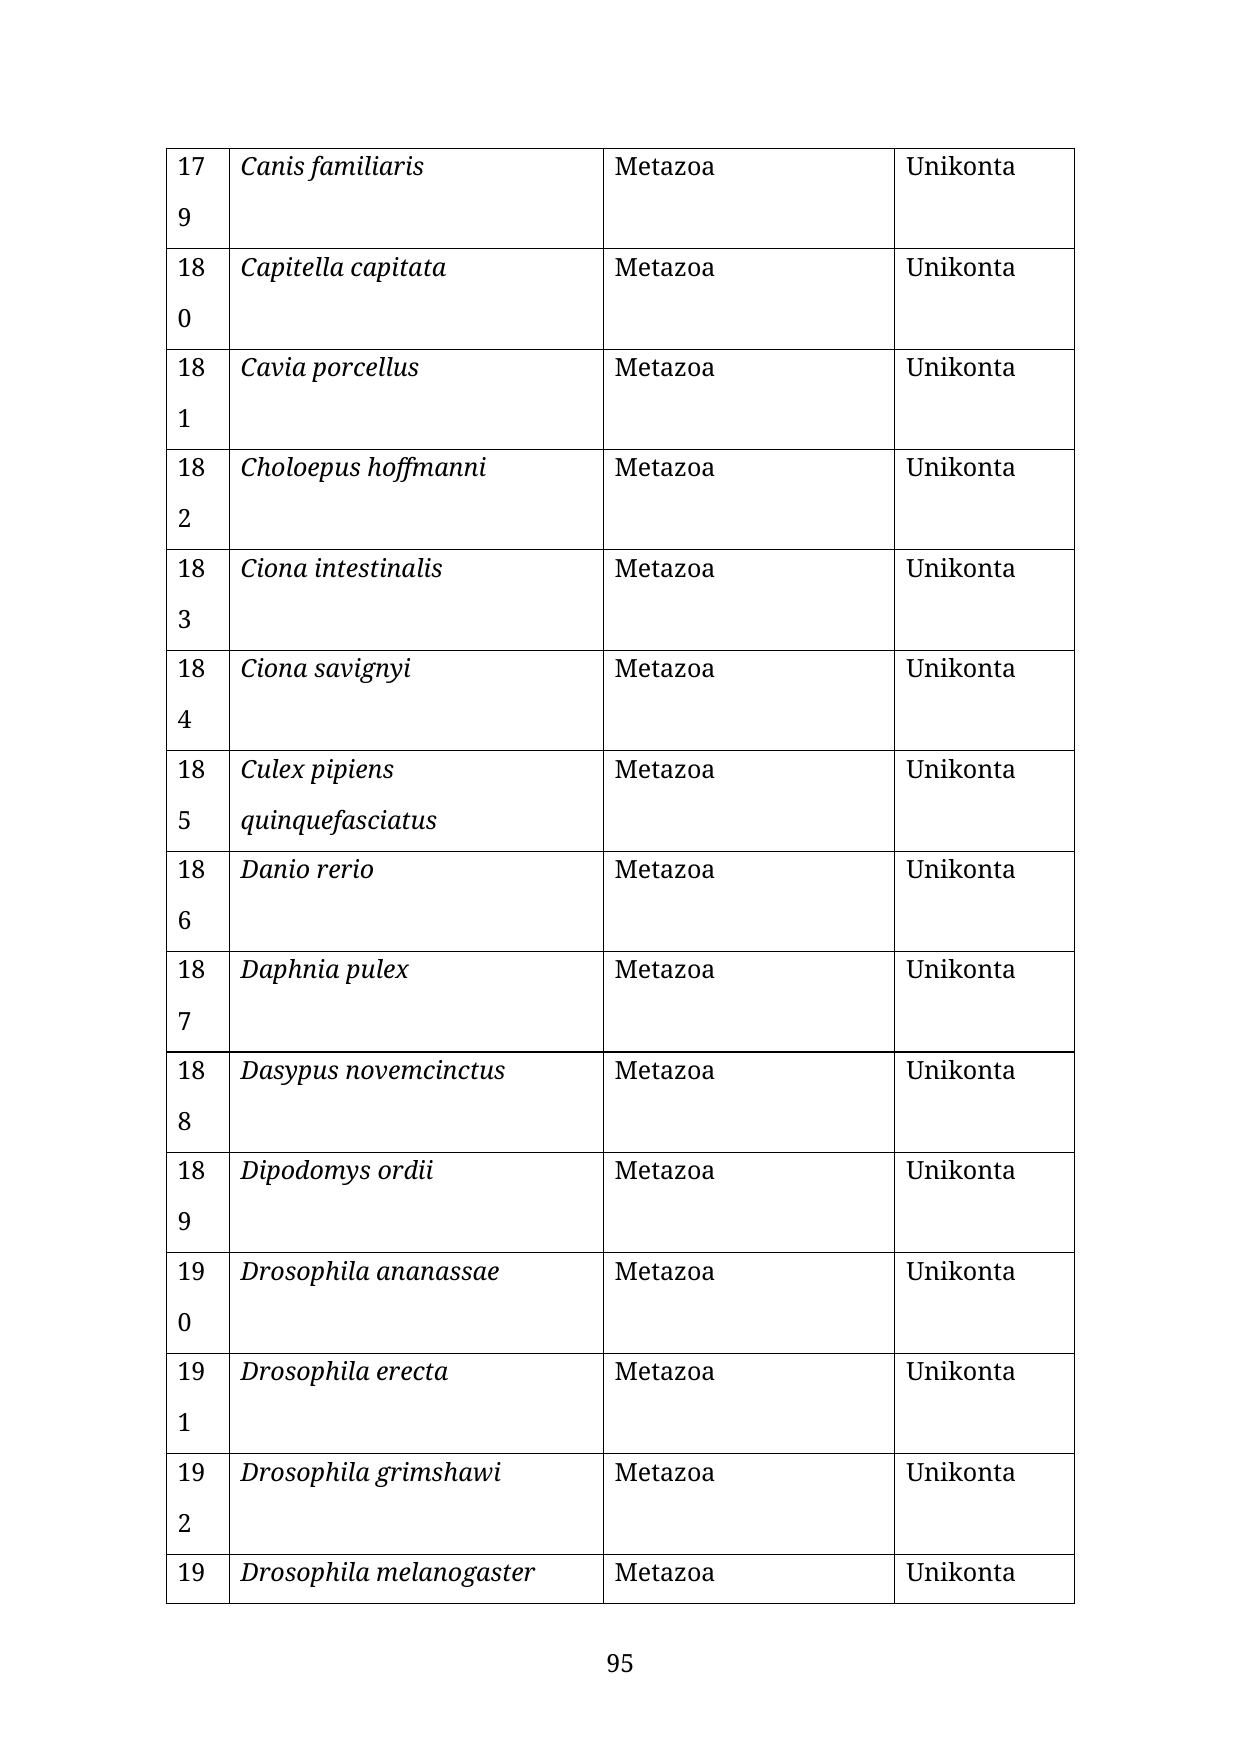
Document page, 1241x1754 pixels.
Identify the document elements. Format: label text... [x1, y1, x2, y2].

table_cell Metazoa [604, 450, 894, 549]
table_cell 187 [167, 952, 229, 1051]
table_cell 193 [167, 1555, 229, 1603]
table_cell Daphnia pulex [230, 952, 603, 1051]
table_cell 188 [167, 1053, 229, 1152]
table_cell Unikonta [895, 249, 1074, 348]
table_cell Metazoa [604, 952, 894, 1051]
table_cell 184 [167, 651, 229, 750]
table_cell Metazoa [604, 1253, 894, 1353]
table_cell Unikonta [895, 1053, 1074, 1152]
table_cell Choloepus hoffmanni [230, 450, 603, 549]
table_cell Metazoa [604, 550, 894, 650]
table_cell 185 [167, 751, 229, 851]
table_cell Unikonta [895, 1454, 1074, 1553]
table_cell Unikonta [895, 450, 1074, 549]
table_cell Unikonta [895, 1153, 1074, 1252]
table_cell Metazoa [604, 651, 894, 750]
table_cell 179 [167, 149, 229, 248]
table_cell Capitella capitata [230, 249, 603, 348]
table_cell Dipodomys ordii [230, 1153, 603, 1252]
table_cell Danio rerio [230, 852, 603, 951]
table_cell 180 [167, 249, 229, 348]
table_cell Canis familiaris [230, 149, 603, 248]
table_cell 182 [167, 450, 229, 549]
table_cell Unikonta [895, 651, 1074, 750]
table_cell Unikonta [895, 1354, 1074, 1453]
table_cell 190 [167, 1253, 229, 1353]
table_cell 192 [167, 1454, 229, 1553]
table_cell Unikonta [895, 350, 1074, 449]
table_cell Metazoa [604, 852, 894, 951]
table_cell Metazoa [604, 249, 894, 348]
table_cell Metazoa [604, 1053, 894, 1152]
table_cell Ciona intestinalis [230, 550, 603, 650]
table_cell Dasypus novemcinctus [230, 1053, 603, 1152]
table_cell Drosophila grimshawi [230, 1454, 603, 1553]
table_cell Cavia porcellus [230, 350, 603, 449]
table_cell Unikonta [895, 852, 1074, 951]
table_cell Unikonta [895, 550, 1074, 650]
table_cell Ciona savignyi [230, 651, 603, 750]
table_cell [230, 1555, 603, 1603]
table_cell Metazoa [604, 350, 894, 449]
table_cell 183 [167, 550, 229, 650]
table_cell Unikonta [895, 751, 1074, 851]
table_cell Metazoa [604, 1354, 894, 1453]
table_cell Metazoa [604, 149, 894, 248]
table_cell Unikonta [895, 1253, 1074, 1353]
table_cell Metazoa [604, 1153, 894, 1252]
table_cell 186 [167, 852, 229, 951]
table_cell 189 [167, 1153, 229, 1252]
table_cell 191 [167, 1354, 229, 1453]
table_cell Drosophila ananassae [230, 1253, 603, 1353]
table_cell Culex pipiens quinquefasciatus [230, 751, 603, 851]
table_cell Drosophila erecta [230, 1354, 603, 1453]
table_cell Metazoa [604, 1555, 894, 1603]
table_cell Metazoa [604, 751, 894, 851]
table_cell Unikonta [895, 1555, 1074, 1603]
table_cell 181 [167, 350, 229, 449]
table_cell Unikonta [895, 149, 1074, 248]
table_cell Unikonta [895, 952, 1074, 1051]
table_cell Metazoa [604, 1454, 894, 1553]
